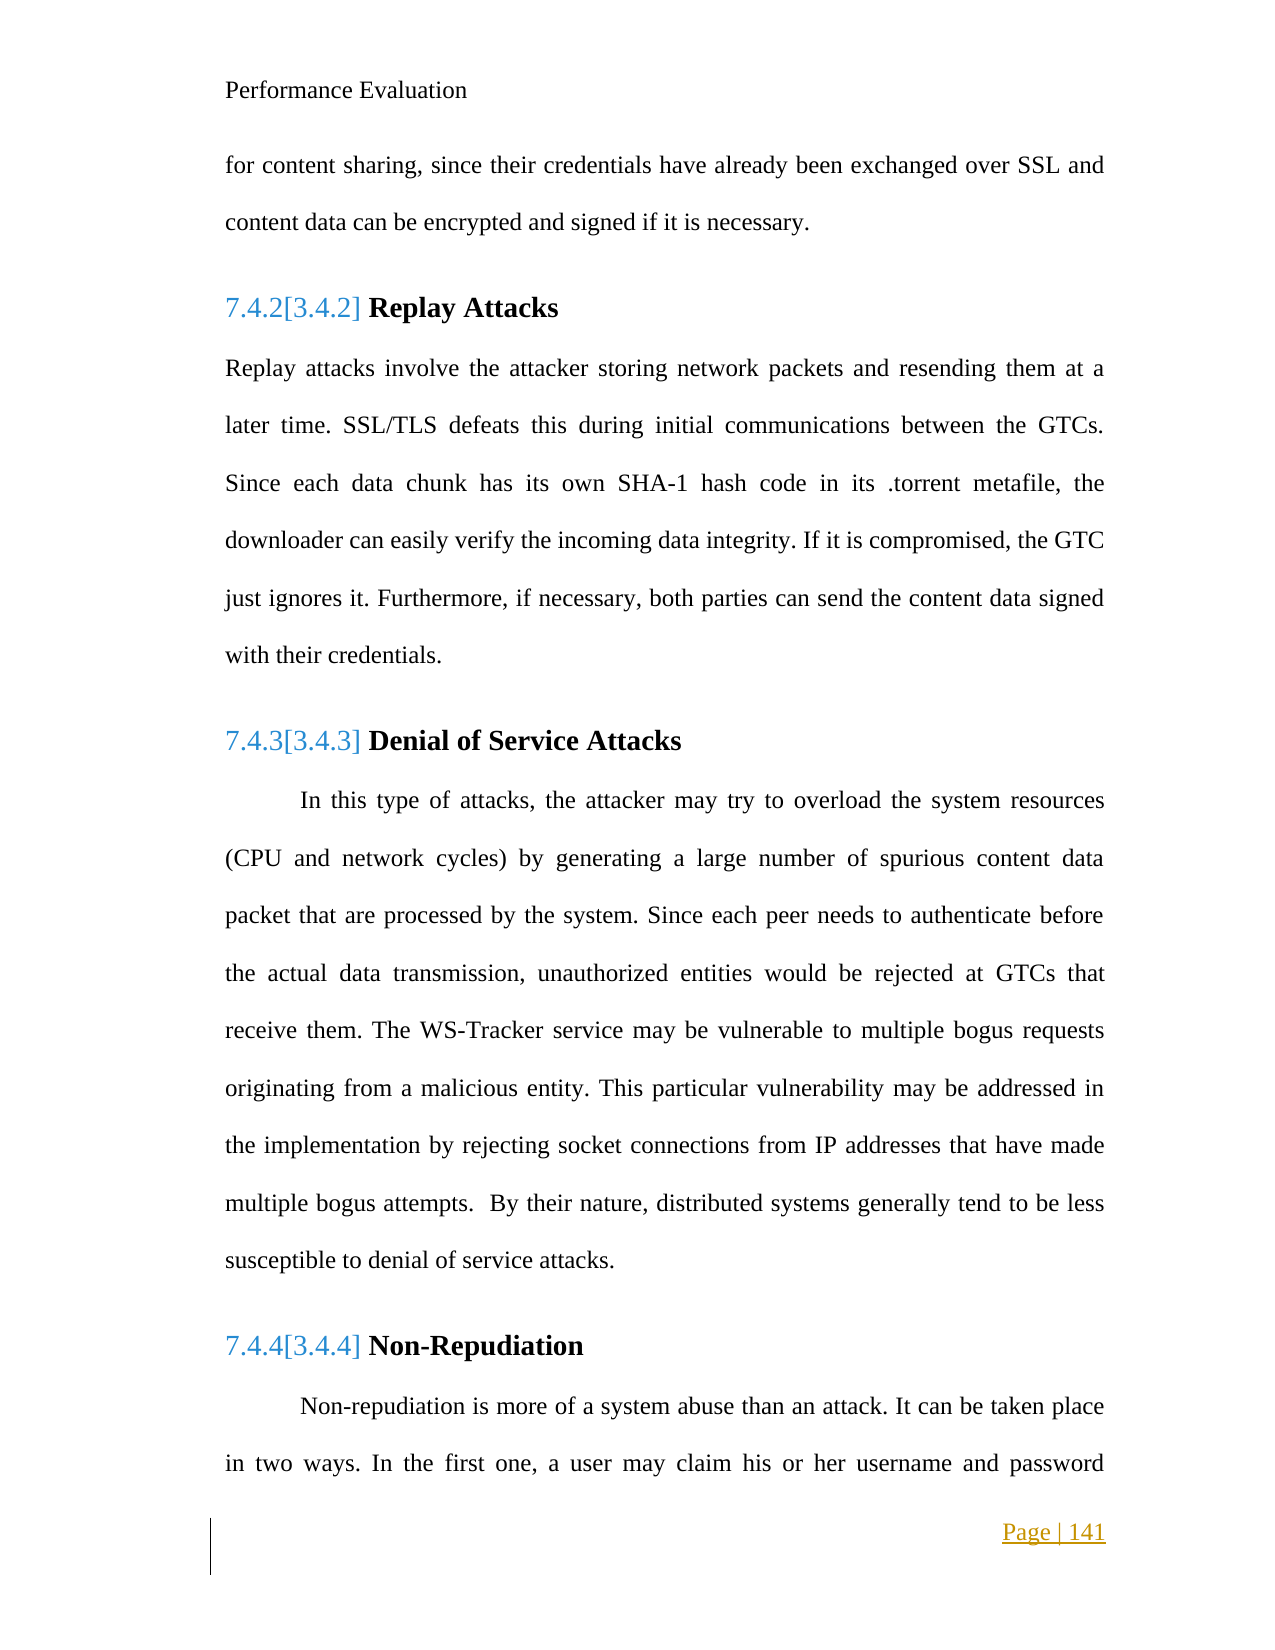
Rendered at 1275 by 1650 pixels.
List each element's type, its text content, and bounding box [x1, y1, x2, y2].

text In this type of attacks, the attacker may try to overload the system resources (CPU and network cycles) by generating a large number of spurious content data packet that are processed by the system. Since each peer needs to authenticate before the actual data transmission, unauthorized entities would be rejected at GTCs that receive them. The WS-Tracker service may be vulnerable to multiple bogus requests originating from a malicious entity. This particular vulnerability may be addressed in the implementation by rejecting socket connections from IP addresses that have made multiple bogus attempts. By their nature, distributed systems generally tend to be less susceptible to denial of service attacks. [225, 786, 1106, 1274]
text Replay attacks involve the attacker storing network packets and resending them at a later time. SSL/TLS defeats this during initial communications between the GTCs. Since each data chunk has its own SHA-1 hash code in its .torrent metafile, the downloader can easily verify the incoming data integrity. If it is compromised, the GTC just ignores it. Furthermore, if necessary, both parties can send the content data signed with their credentials. [225, 353, 1106, 669]
subtitle Denial of Service Attacks [225, 723, 1106, 756]
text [225, 150, 1106, 236]
subtitle Non-Repudiation [225, 1328, 1106, 1362]
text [225, 1391, 1106, 1477]
subtitle Replay Attacks [225, 290, 1106, 323]
